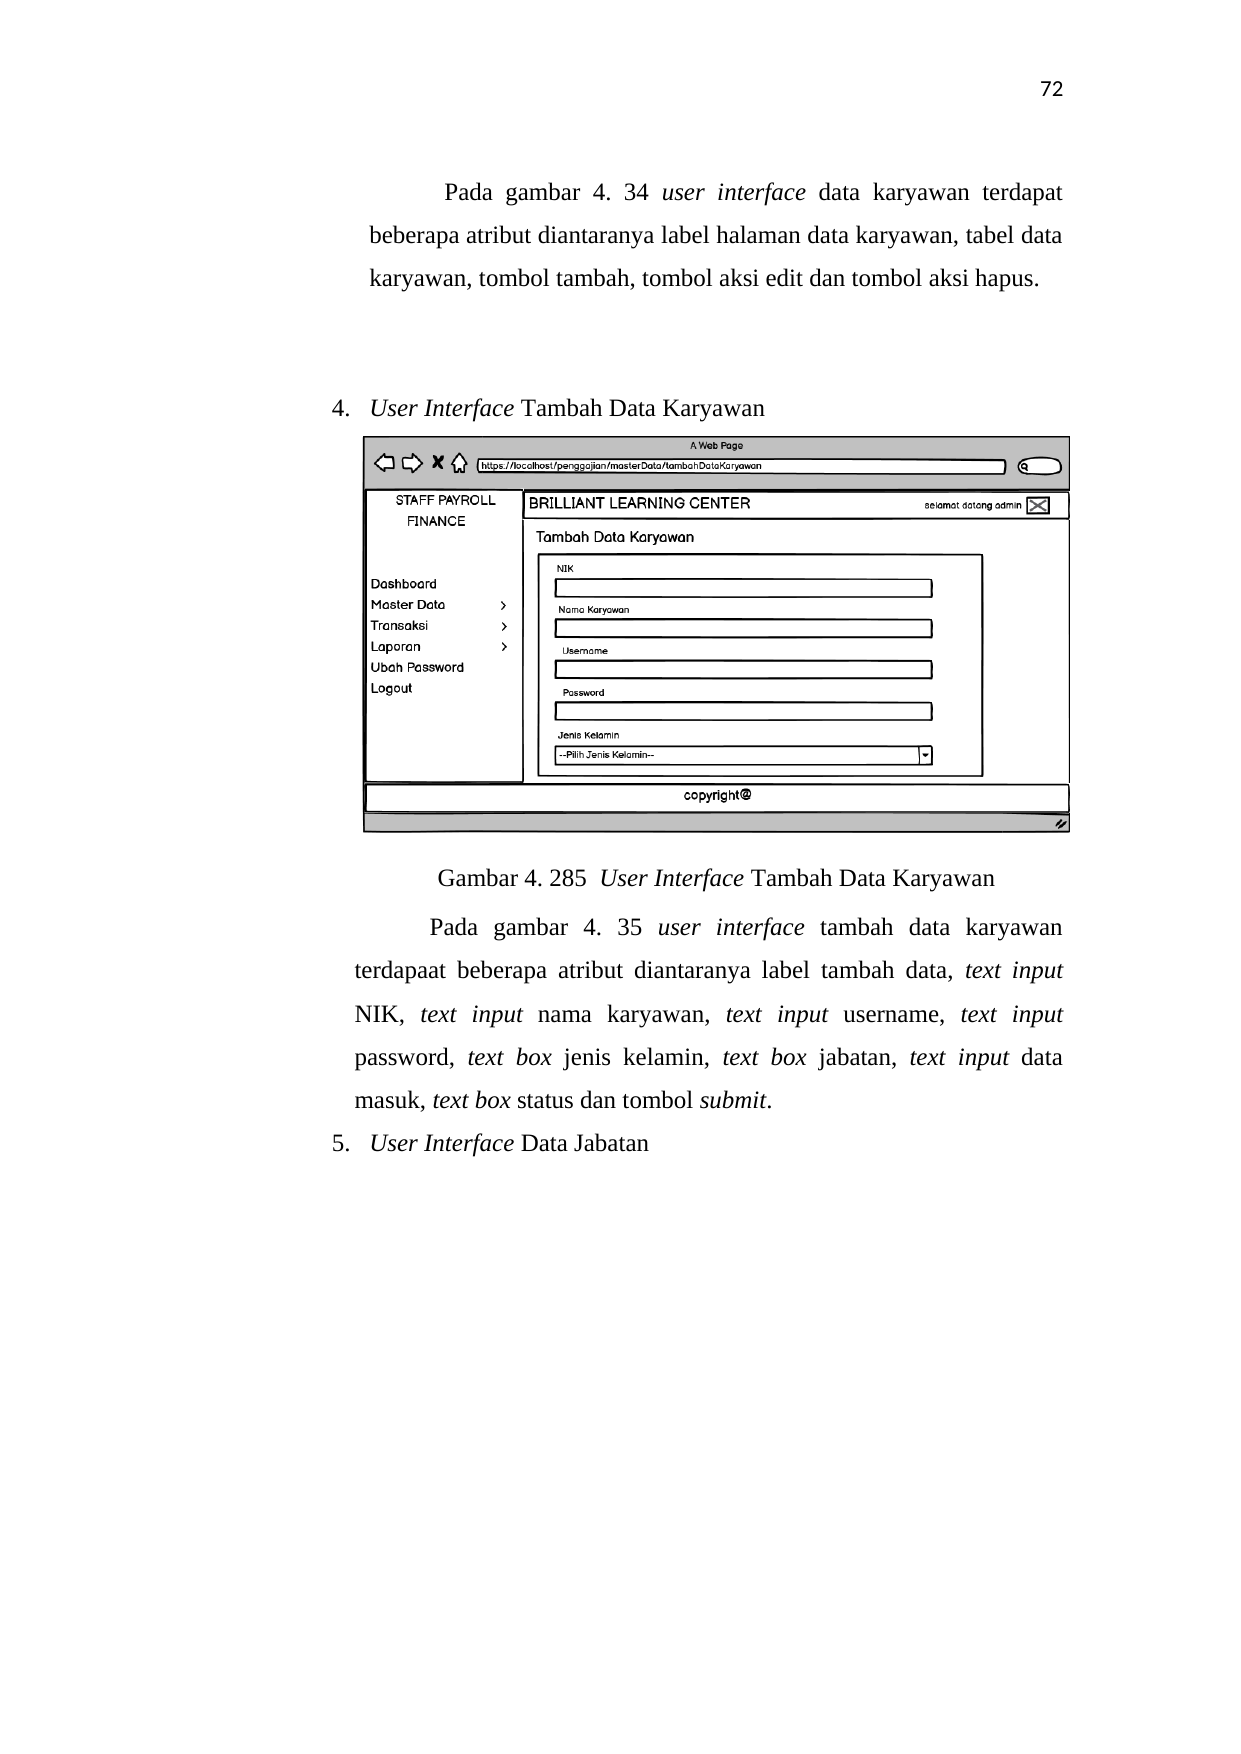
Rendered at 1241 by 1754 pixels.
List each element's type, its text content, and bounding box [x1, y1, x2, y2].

list Pada gambar 4. 35 user interface tambah data karyawan terdapaat beberapa atribut diantaranya label tambah data, text input NIK, text input nama karyawan, text input username, text input password, text box jenis kelamin, text box jabatan, text input data masuk, text box status dan tombol submit. [354, 912, 1063, 1114]
list User Interface Data Jabatan [332, 1128, 1063, 1157]
picture [362, 436, 1070, 833]
list Pada gambar 4. 34 user interface data karyawan terdapat beberapa atribut diantaranya label halaman data karyawan, tabel data karyawan, tombol tambah, tombol aksi edit dan tombol aksi hapus. [369, 177, 1063, 292]
text Gambar 4. 285 User Interface Tambah Data Karyawan [369, 863, 1063, 892]
list User Interface Tambah Data Karyawan [332, 393, 1063, 422]
